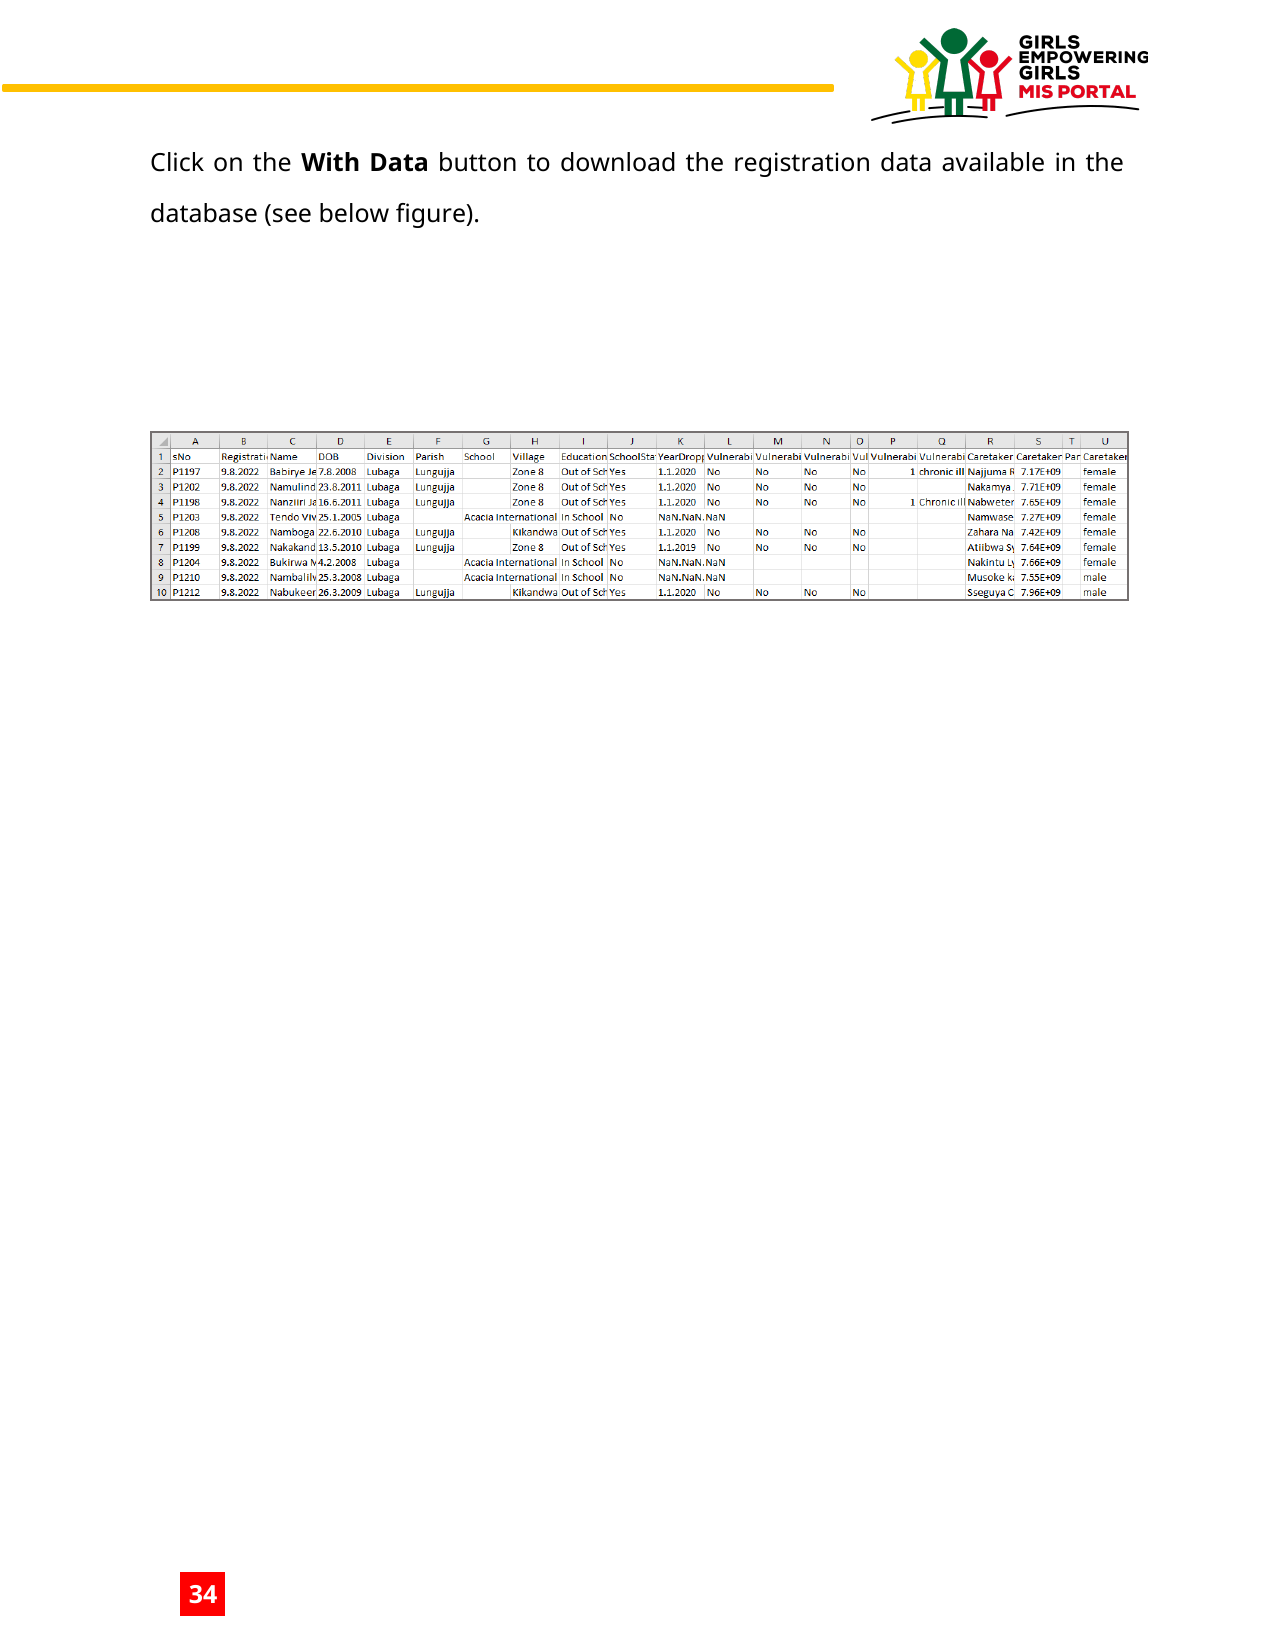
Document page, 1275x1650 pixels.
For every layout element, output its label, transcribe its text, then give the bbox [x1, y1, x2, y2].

picture [871, 28, 1148, 125]
text Click on the With Data button to download the registration data available in the database (see below figure). [150, 145, 1125, 230]
picture [152, 433, 1127, 599]
